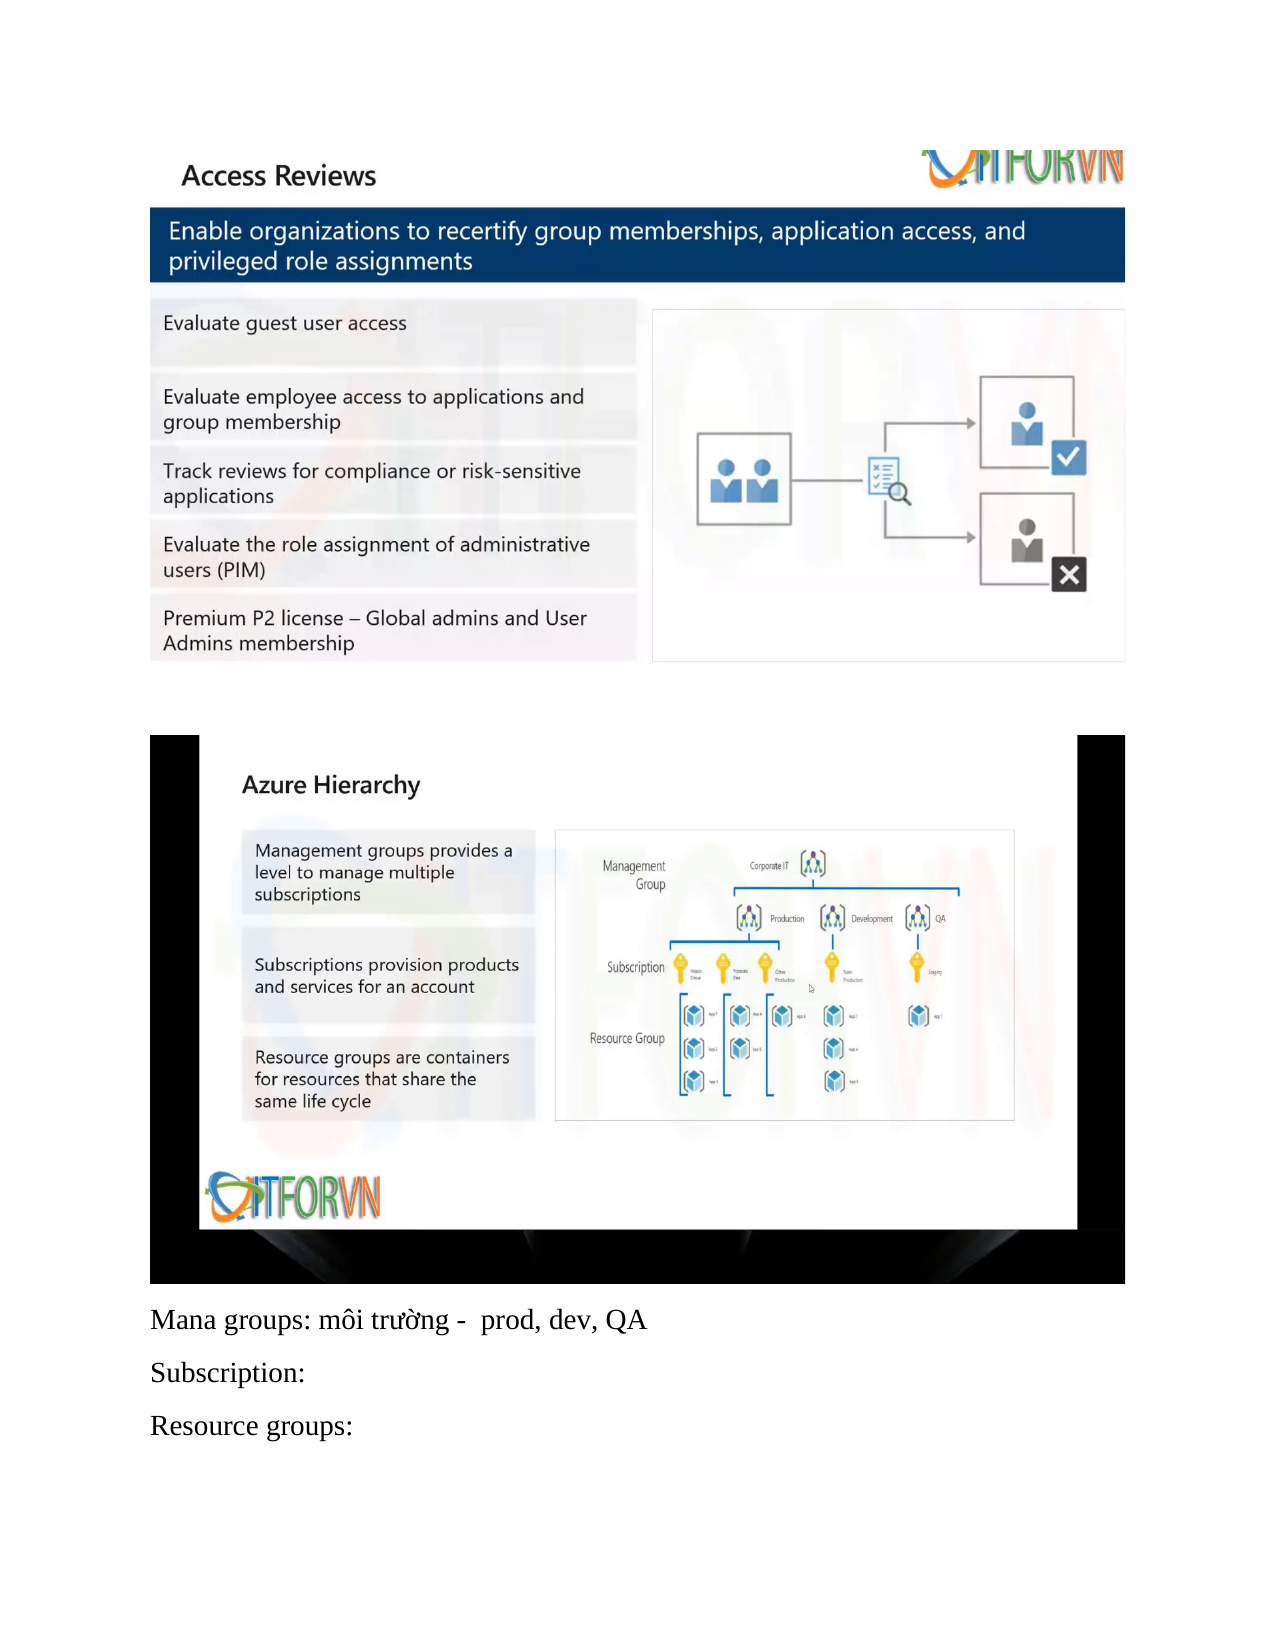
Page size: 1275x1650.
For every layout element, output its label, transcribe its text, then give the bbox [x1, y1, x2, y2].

text Subscription: [150, 1355, 1125, 1389]
picture [150, 735, 1125, 1284]
picture [150, 150, 1125, 664]
text Mana groups: môi trường - prod, dev, QA [150, 1302, 1125, 1336]
text Resource groups: [150, 1408, 1125, 1442]
